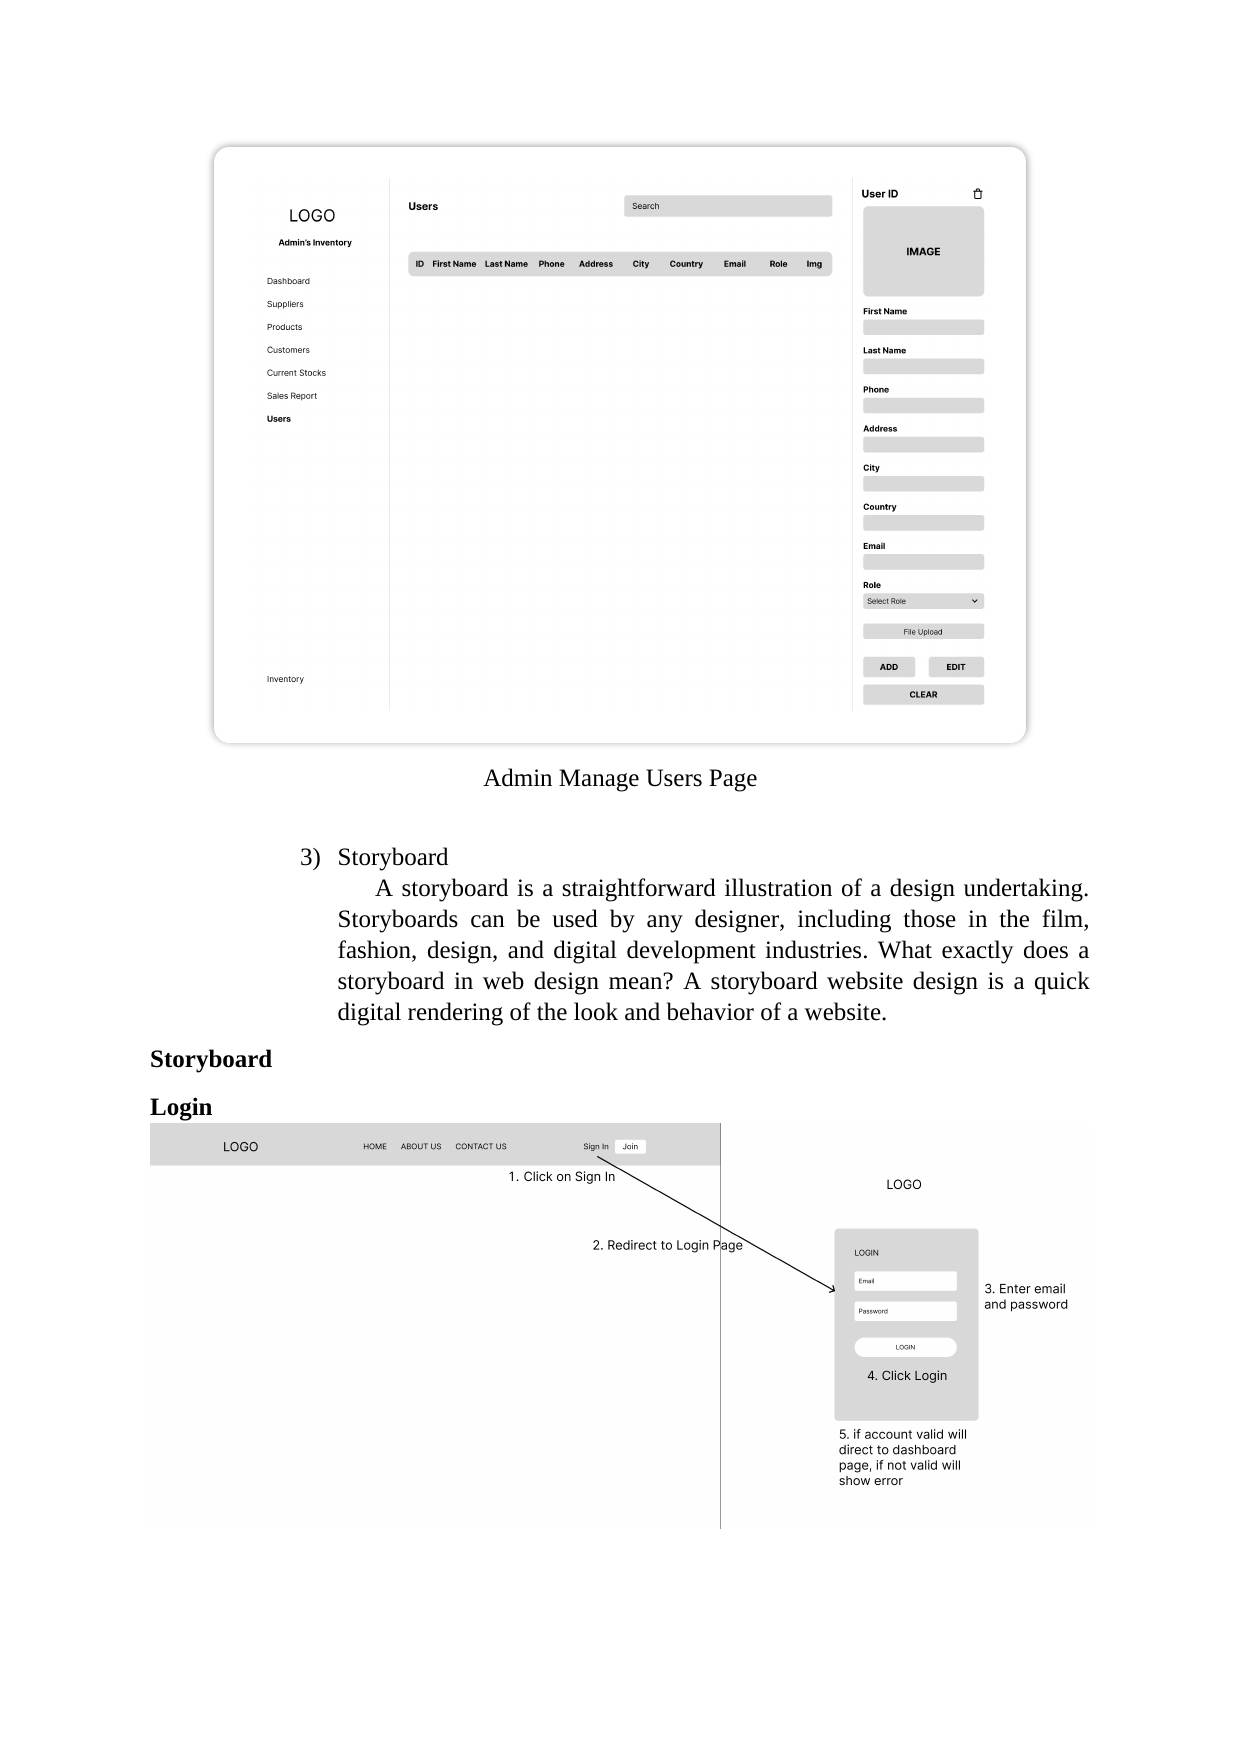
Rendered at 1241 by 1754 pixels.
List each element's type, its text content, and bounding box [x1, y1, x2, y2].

picture [245, 178, 995, 711]
list Storyboard [300, 842, 1090, 870]
list A storyboard is a straightforward illustration of a design undertaking. Storyboards can be used by any designer, including those in the film, fashion, design, and digital development industries. What exactly does a storyboard in web design mean? A storyboard website design is a quick digital rendering of the look and behavior of a website. [337, 873, 1090, 1026]
text Login [150, 1092, 1090, 1123]
text Storyboard [150, 1044, 1090, 1073]
picture [150, 1123, 1091, 1529]
text Admin Manage Users Page [150, 763, 1090, 792]
